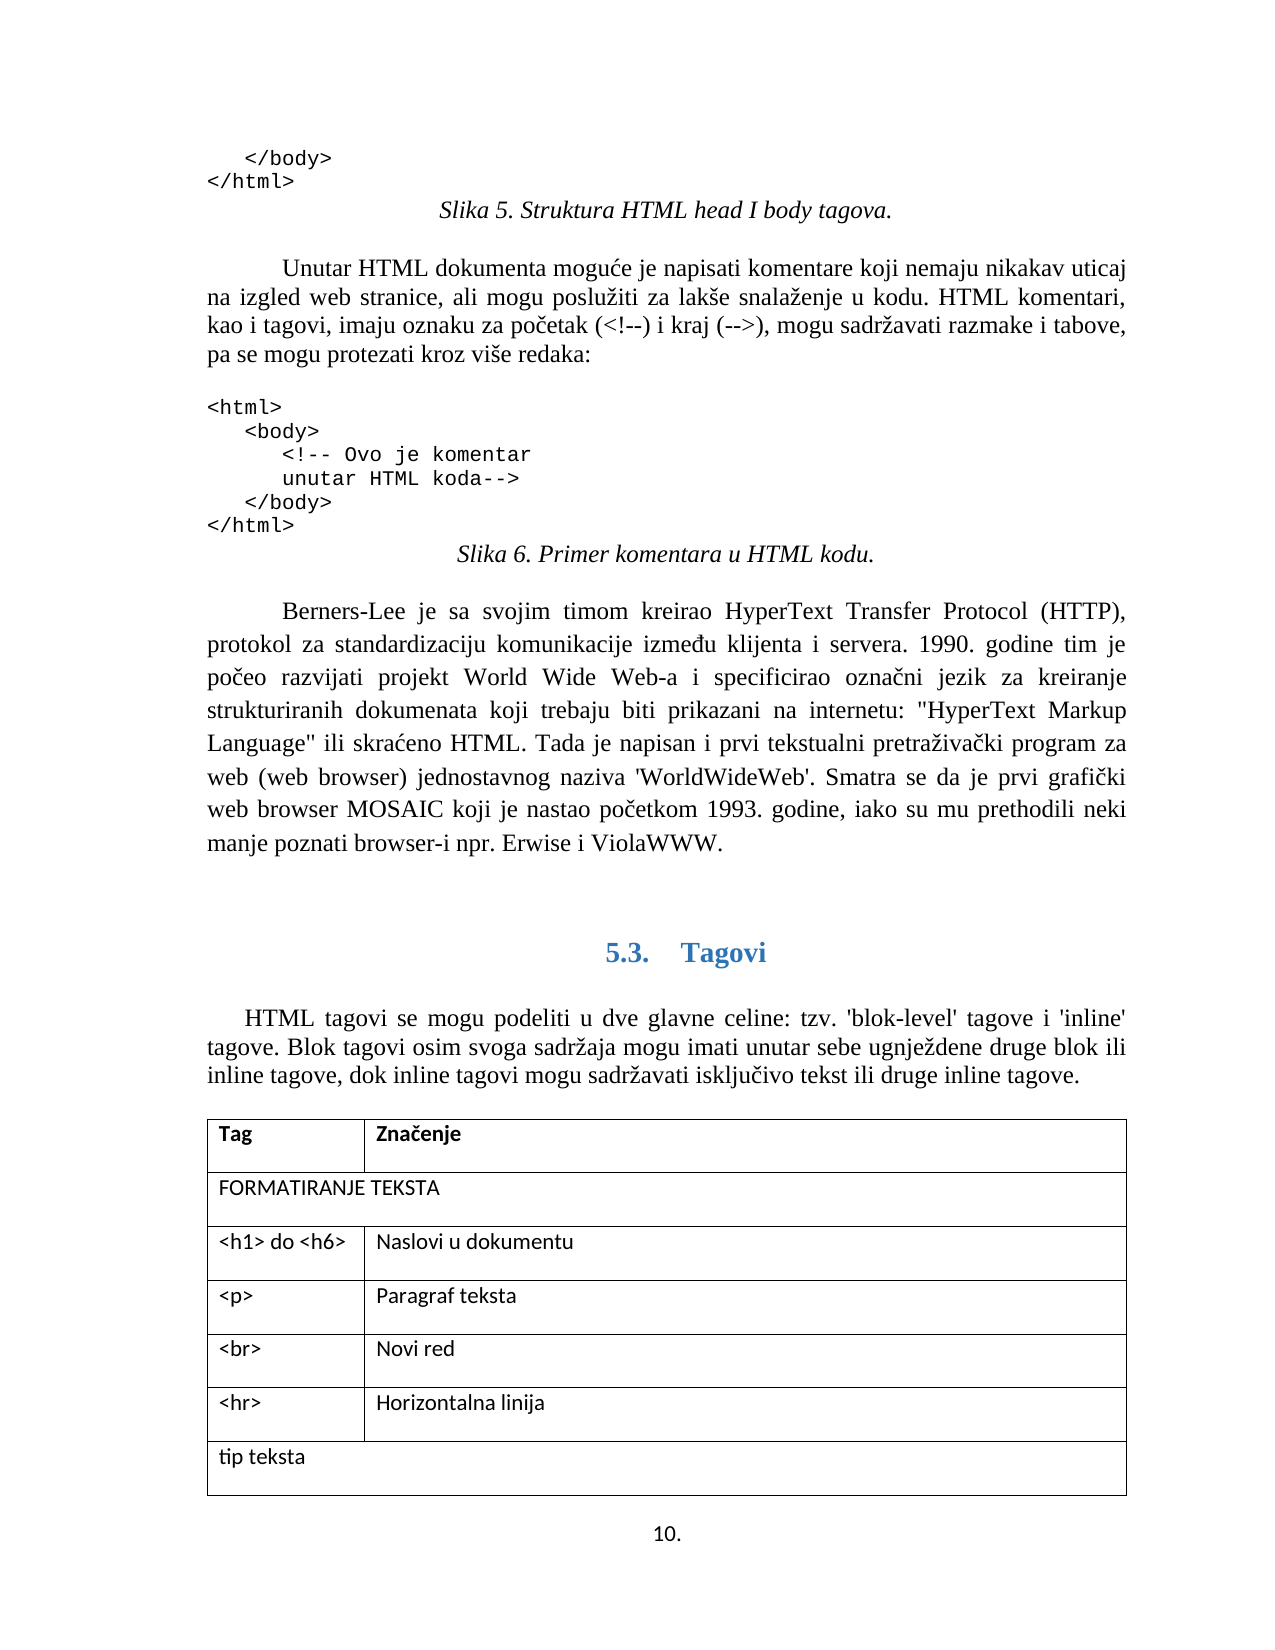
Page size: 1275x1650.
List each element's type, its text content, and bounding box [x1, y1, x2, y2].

text Slika 6. Primer komentara u HTML kodu. [207, 539, 1127, 568]
text <!-- Ovo je komentar [207, 444, 1127, 468]
table_cell FORMATIRANJE TEKSTA [208, 1173, 1126, 1226]
text <body> [207, 421, 1127, 444]
table_cell Naslovi u dokumentu [365, 1227, 1126, 1280]
text HTML tagovi se mogu podeliti u dve glavne celine: tzv. 'blok-level' tagove i 'inline' tagove. Blok tagovi osim svoga sadržaja mogu imati unutar sebe ugnježdene druge blok ili inline tagove, dok inline tagovi mogu sadržavati isključivo tekst ili druge inline tagove. [207, 1003, 1127, 1089]
text <html> [207, 397, 1127, 421]
text </html> [207, 515, 1127, 539]
table_header Tag [208, 1120, 364, 1172]
table_cell Paragraf teksta [365, 1281, 1126, 1333]
table_cell <p> [208, 1281, 364, 1333]
text unutar HTML koda--> [207, 468, 1127, 492]
table_cell Novi red [365, 1335, 1126, 1387]
text Berners-Lee je sa svojim timom kreirao HyperText Transfer Protocol (HTTP), protokol za standardizaciju komunikacije između klijenta i servera. 1990. godine tim je počeo razvijati projekt World Wide Web-a i specificirao označni jezik za kreiranje strukturiranih dokumenata koji trebaju biti prikazani na internetu: "HyperText Markup Language" ili skraćeno HTML. Tada je napisan i prvi tekstualni pretraživački program za web (web browser) jednostavnog naziva 'WorldWideWeb'. Smatra se da je prvi grafički web browser MOSAIC koji je nastao početkom 1993. godine, iako su mu prethodili neki manje poznati browser-i npr. Erwise i ViolaWWW. [207, 596, 1127, 856]
text </body> [207, 148, 1127, 171]
table_header Značenje [365, 1120, 1126, 1172]
text </html> [207, 171, 1127, 195]
table_cell Horizontalna linija [365, 1388, 1126, 1441]
text Slika 5. Struktura HTML head I body tagova. [207, 195, 1127, 224]
table_cell <h1> do <h6> [208, 1227, 364, 1280]
subtitle Tagovi [244, 935, 1127, 969]
table_cell tip teksta [208, 1442, 1126, 1495]
table_cell <br> [208, 1335, 364, 1387]
table_cell <hr> [208, 1388, 364, 1441]
text Unutar HTML dokumenta moguće je napisati komentare koji nemaju nikakav uticaj na izgled web stranice, ali mogu poslužiti za lakše snalaženje u kodu. HTML komentari, kao i tagovi, imaju oznaku za početak (<!--) i kraj (-->), mogu sadržavati razmake i tabove, pa se mogu protezati kroz više redaka: [207, 253, 1127, 368]
text </body> [207, 492, 1127, 515]
